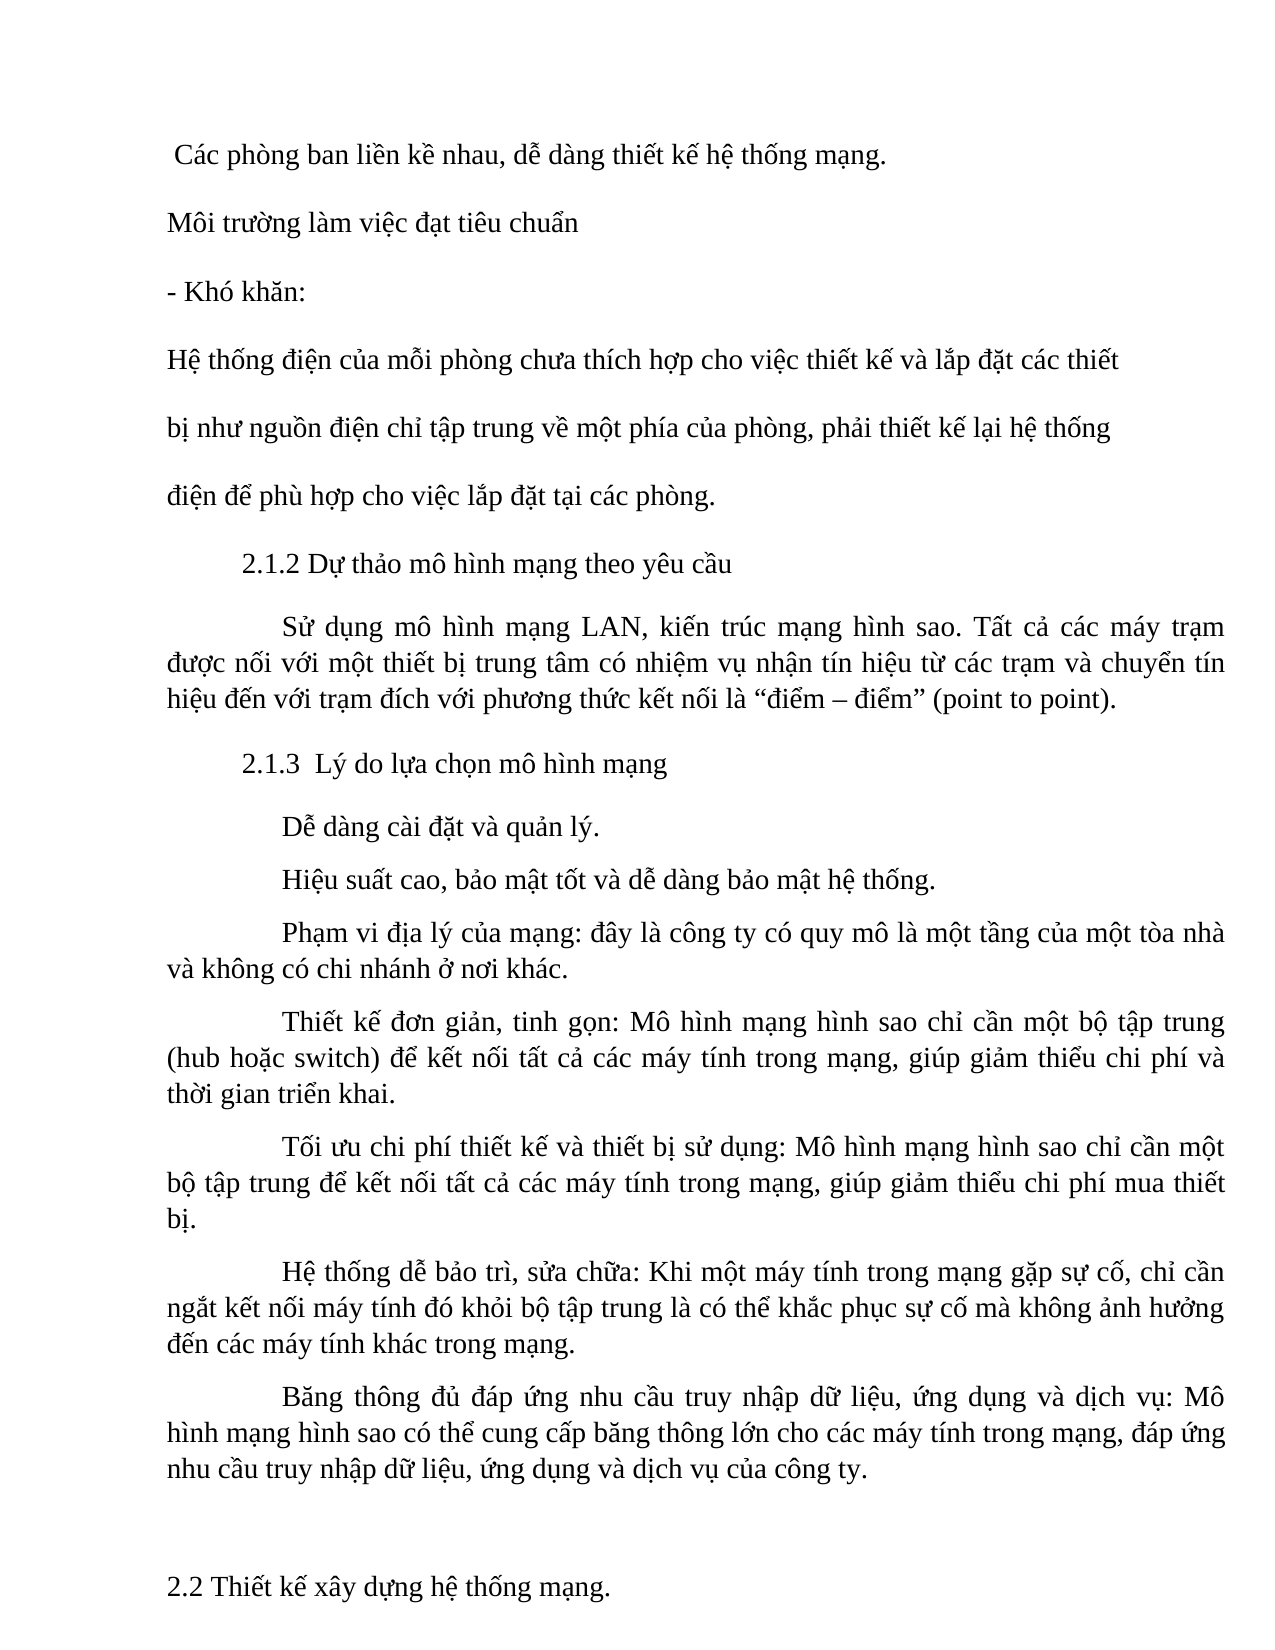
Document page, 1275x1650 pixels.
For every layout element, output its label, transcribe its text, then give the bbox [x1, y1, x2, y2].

subtitle 2.1.3 Lý do lựa chọn mô hình mạng [242, 747, 1227, 780]
text Sử dụng mô hình mạng LAN, kiến trúc mạng hình sao. Tất cả các máy trạm được nối với một thiết bị trung tâm có nhiệm vụ nhận tín hiệu từ các trạm và chuyển tín hiệu đến với trạm đích với phương thức kết nối là “điểm – điểm” (point to point). [167, 609, 1227, 715]
text Phạm vi địa lý của mạng: đây là công ty có quy mô là một tầng của một tòa nhà và không có chi nhánh ở nơi khác. [167, 915, 1227, 984]
text Băng thông đủ đáp ứng nhu cầu truy nhập dữ liệu, ứng dụng và dịch vụ: Mô hình mạng hình sao có thể cung cấp băng thông lớn cho các máy tính trong mạng, đáp ứng nhu cầu truy nhập dữ liệu, ứng dụng và dịch vụ của công ty. [167, 1379, 1227, 1485]
subtitle 2.1.2 Dự thảo mô hình mạng theo yêu cầu [167, 546, 1227, 580]
text Môi trường làm việc đạt tiêu chuẩn [167, 206, 1227, 239]
text Hệ thống điện của mỗi phòng chưa thích hợp cho việc thiết kế và lắp đặt các thiết [167, 342, 1227, 375]
text bị như nguồn điện chỉ tập trung về một phía của phòng, phải thiết kế lại hệ thống [167, 410, 1227, 443]
text Hệ thống dễ bảo trì, sửa chữa: Khi một máy tính trong mạng gặp sự cố, chỉ cần ngắt kết nối máy tính đó khỏi bộ tập trung là có thể khắc phục sự cố mà không ảnh hưởng đến các máy tính khác trong mạng. [167, 1254, 1227, 1360]
text - Khó khăn: [167, 274, 1227, 307]
subtitle 2.2 Thiết kế xây dựng hệ thống mạng. [167, 1569, 1227, 1603]
text Tối ưu chi phí thiết kế và thiết bị sử dụng: Mô hình mạng hình sao chỉ cần một bộ tập trung để kết nối tất cả các máy tính trong mạng, giúp giảm thiểu chi phí mua thiết bị. [167, 1129, 1227, 1235]
text Dễ dàng cài đặt và quản lý. [167, 809, 1227, 843]
text Các phòng ban liền kề nhau, dễ dàng thiết kế hệ thống mạng. [167, 137, 1227, 171]
text Thiết kế đơn giản, tinh gọn: Mô hình mạng hình sao chỉ cần một bộ tập trung (hub hoặc switch) để kết nối tất cả các máy tính trong mạng, giúp giảm thiểu chi phí và thời gian triển khai. [167, 1004, 1227, 1110]
text Hiệu suất cao, bảo mật tốt và dễ dàng bảo mật hệ thống. [167, 862, 1227, 896]
text điện để phù hợp cho việc lắp đặt tại các phòng. [167, 478, 1227, 512]
